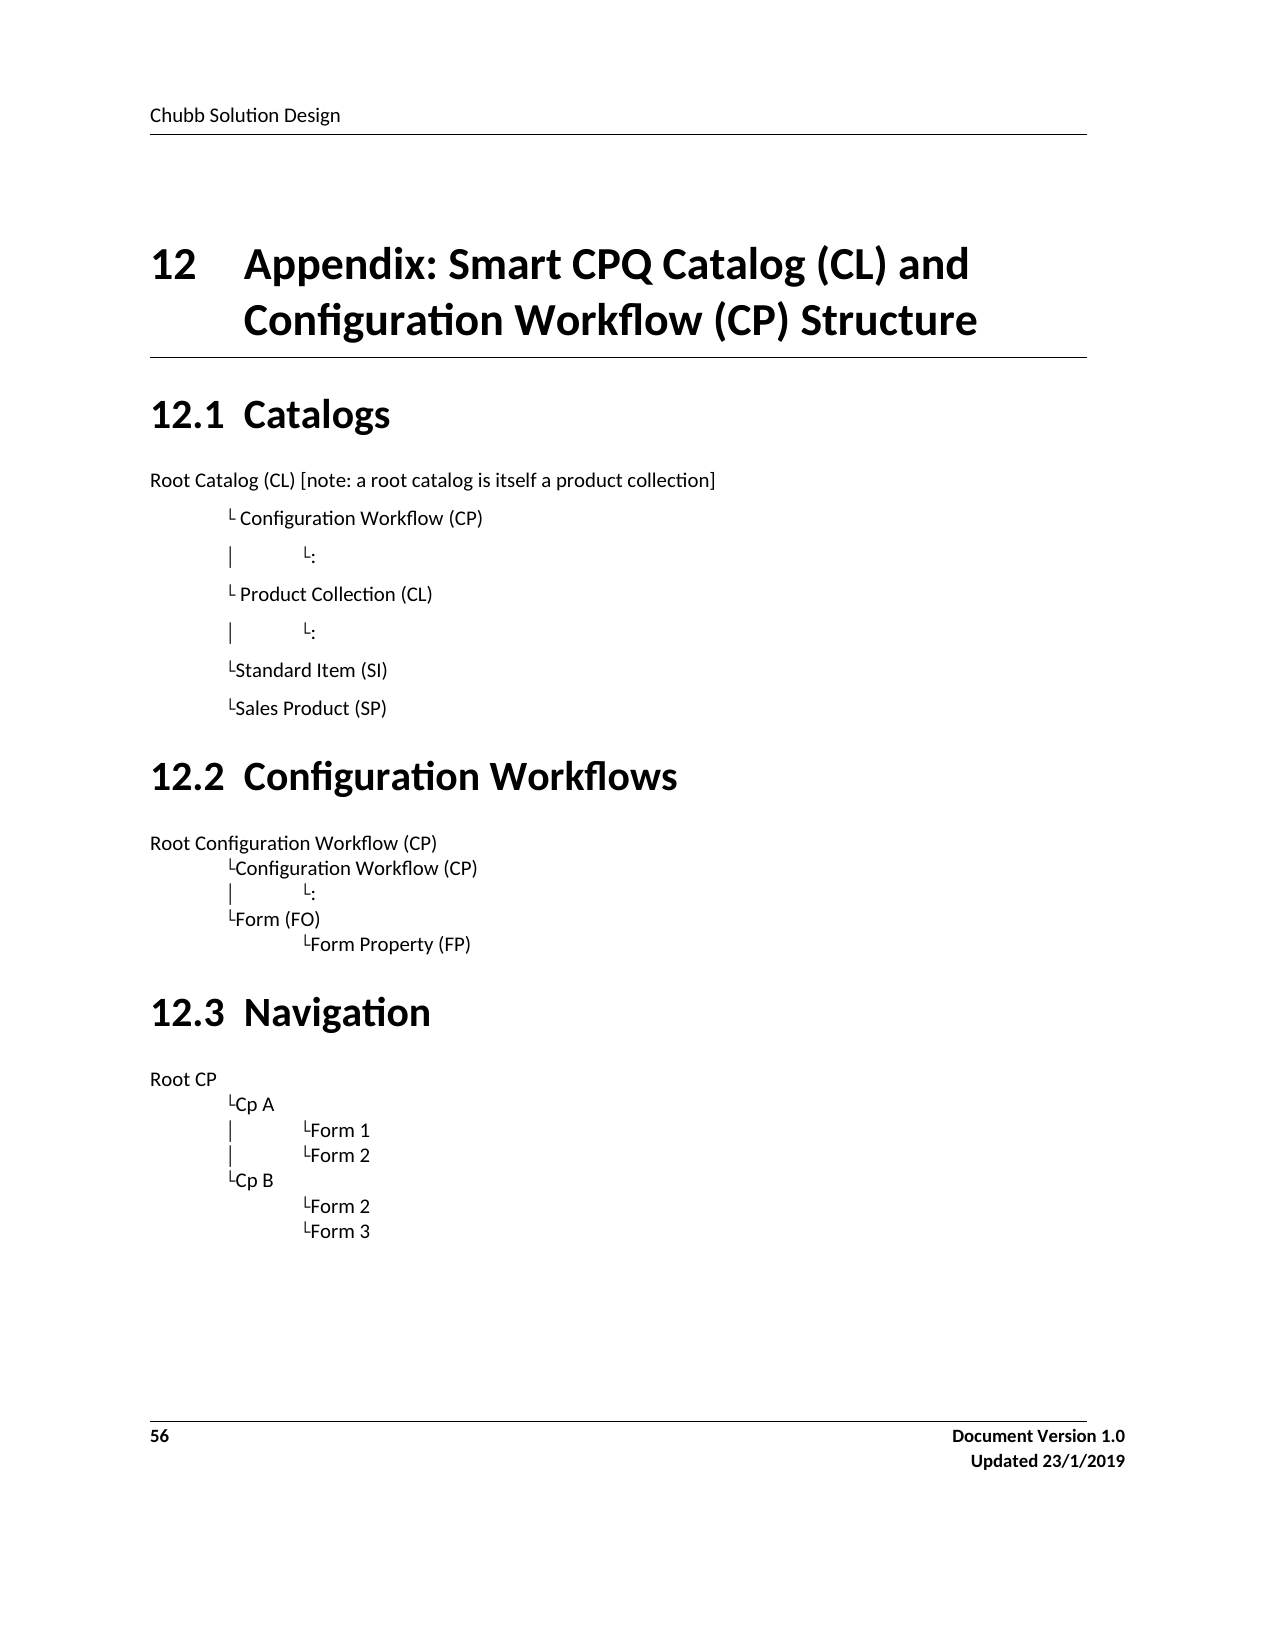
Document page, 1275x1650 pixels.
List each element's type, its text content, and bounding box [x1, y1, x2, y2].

subtitle Configuration Workflows [150, 750, 1087, 801]
text Root Configuration Workflow (CP) [150, 830, 1125, 855]
text │ └Form 2 [225, 1142, 1125, 1168]
text │ └: [225, 619, 1125, 645]
text Root CP [150, 1066, 1125, 1091]
text └Cp A [225, 1091, 1125, 1117]
text └Sales Product (SP) [225, 695, 1087, 721]
subtitle Appendix: Smart CPQ Catalog (CL) and Configuration Workflow (CP) Structure [150, 235, 1087, 357]
text │ └: [225, 881, 1125, 906]
text └Form 3 [225, 1218, 1125, 1244]
text └ Configuration Workflow (CP) [225, 506, 1087, 531]
text └Standard Item (SI) [225, 657, 1087, 683]
text └Cp B [225, 1168, 1125, 1193]
text └Form 2 [225, 1193, 1125, 1218]
text └Form Property (FP) [225, 931, 1125, 957]
text └Configuration Workflow (CP) [225, 855, 1125, 881]
subtitle Navigation [150, 986, 1087, 1037]
text │ └: [225, 543, 1125, 569]
text └ Product Collection (CL) [225, 581, 1087, 607]
text Root Catalog (CL) [note: a root catalog is itself a product collection] [150, 468, 1125, 493]
text │ └Form 1 [225, 1117, 1125, 1142]
text └Form (FO) [225, 906, 1125, 931]
subtitle Catalogs [150, 388, 1087, 438]
